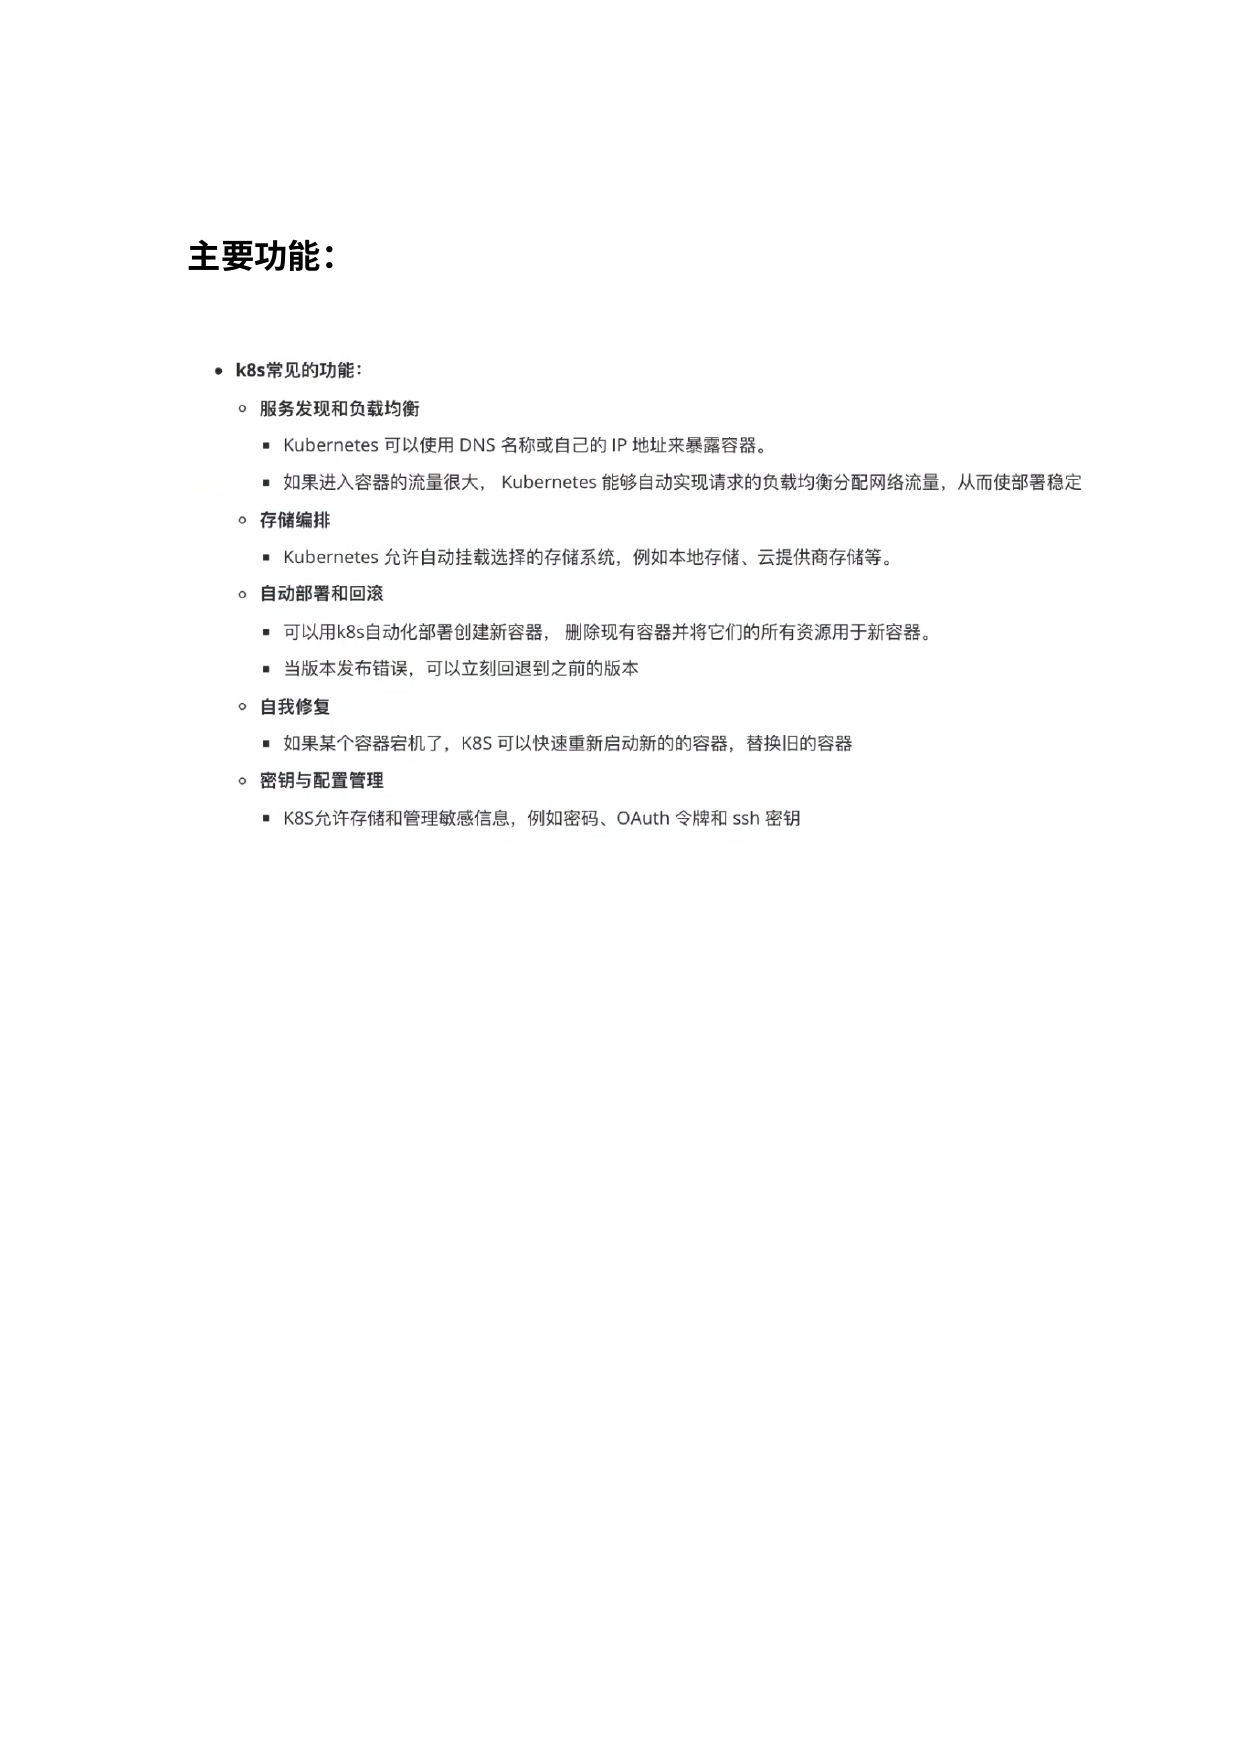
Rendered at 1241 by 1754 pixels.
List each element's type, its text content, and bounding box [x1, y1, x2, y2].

subtitle 主要功能： [187, 222, 1053, 287]
picture [187, 348, 1091, 886]
